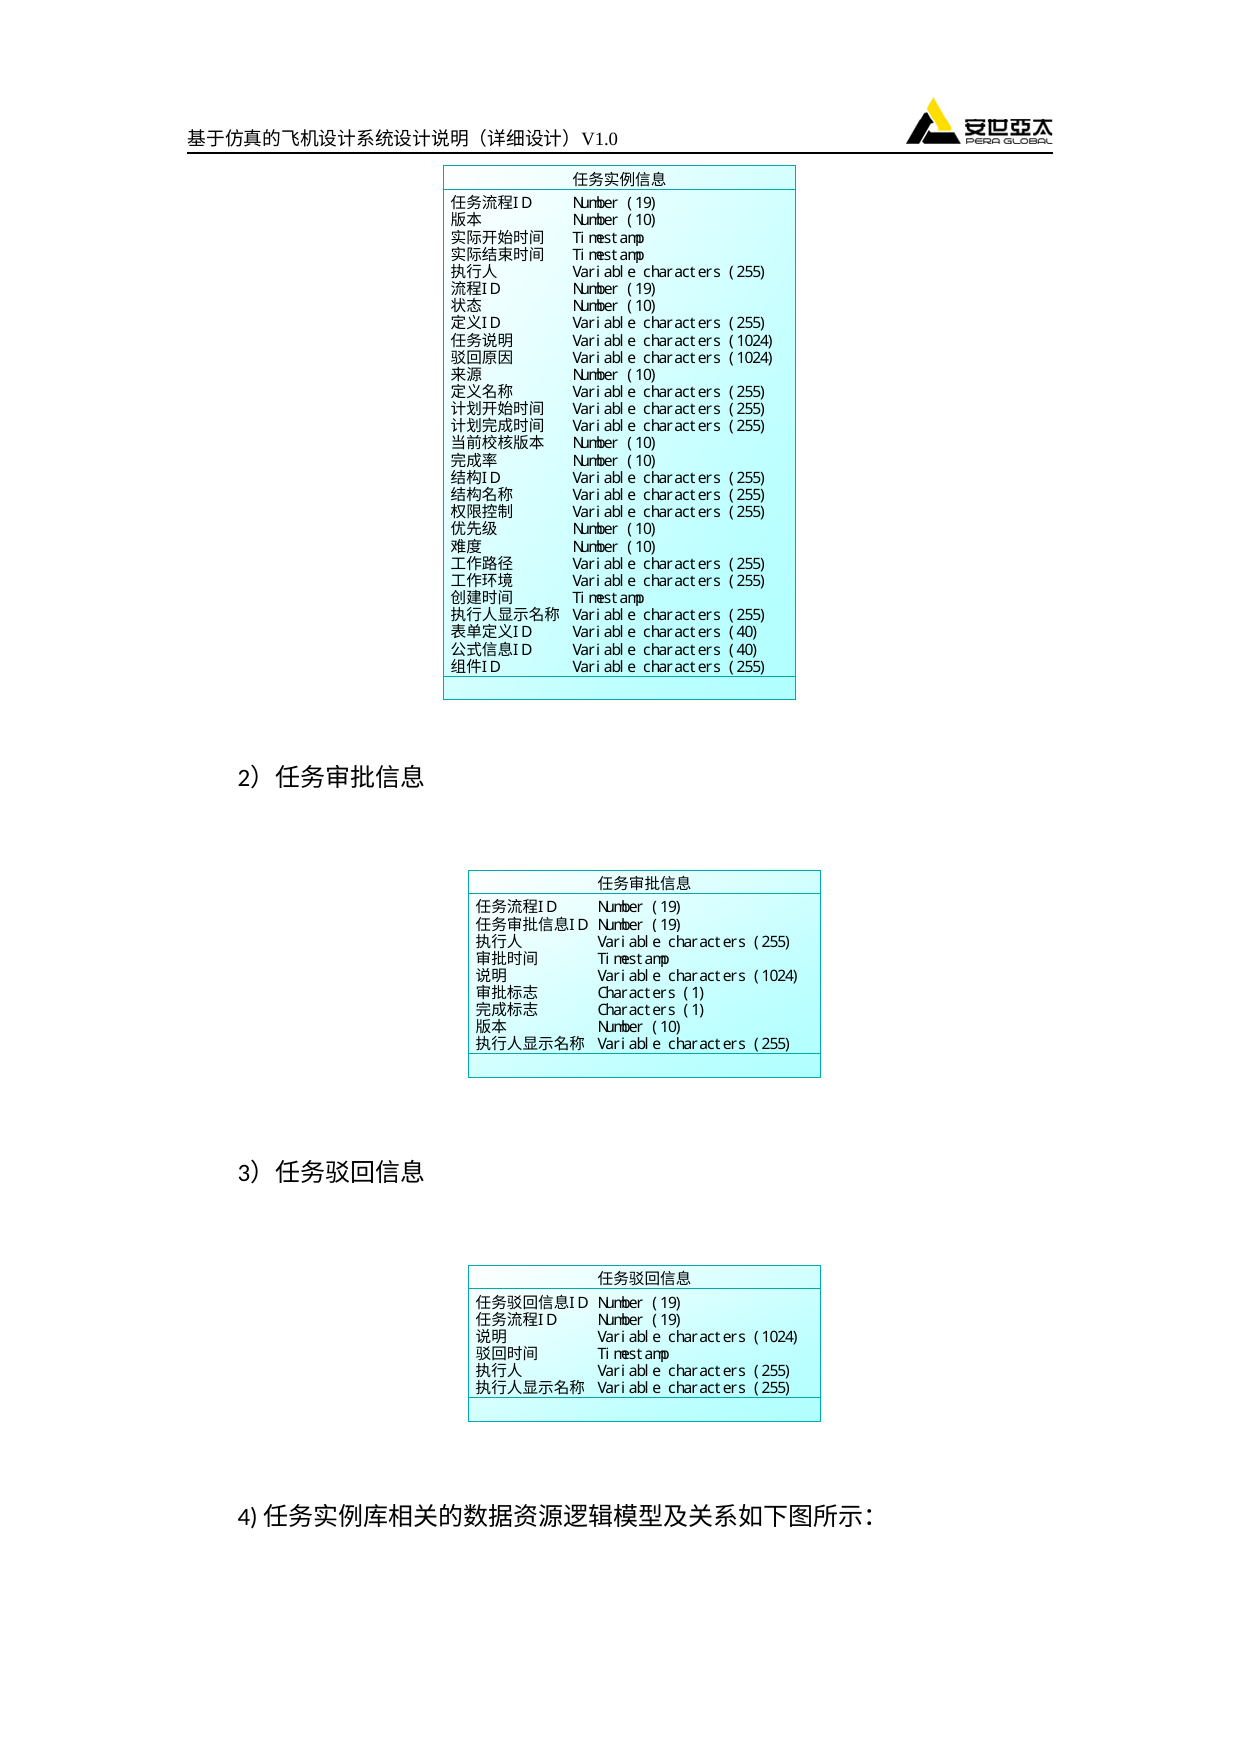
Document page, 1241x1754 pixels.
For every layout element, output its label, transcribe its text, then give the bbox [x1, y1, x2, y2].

picture [899, 95, 1053, 145]
text 4) 任务实例库相关的数据资源逻辑模型及关系如下图所示： [187, 1496, 1053, 1533]
text 2）任务审批信息 [187, 757, 1053, 793]
text 3）任务驳回信息 [187, 1152, 1053, 1189]
